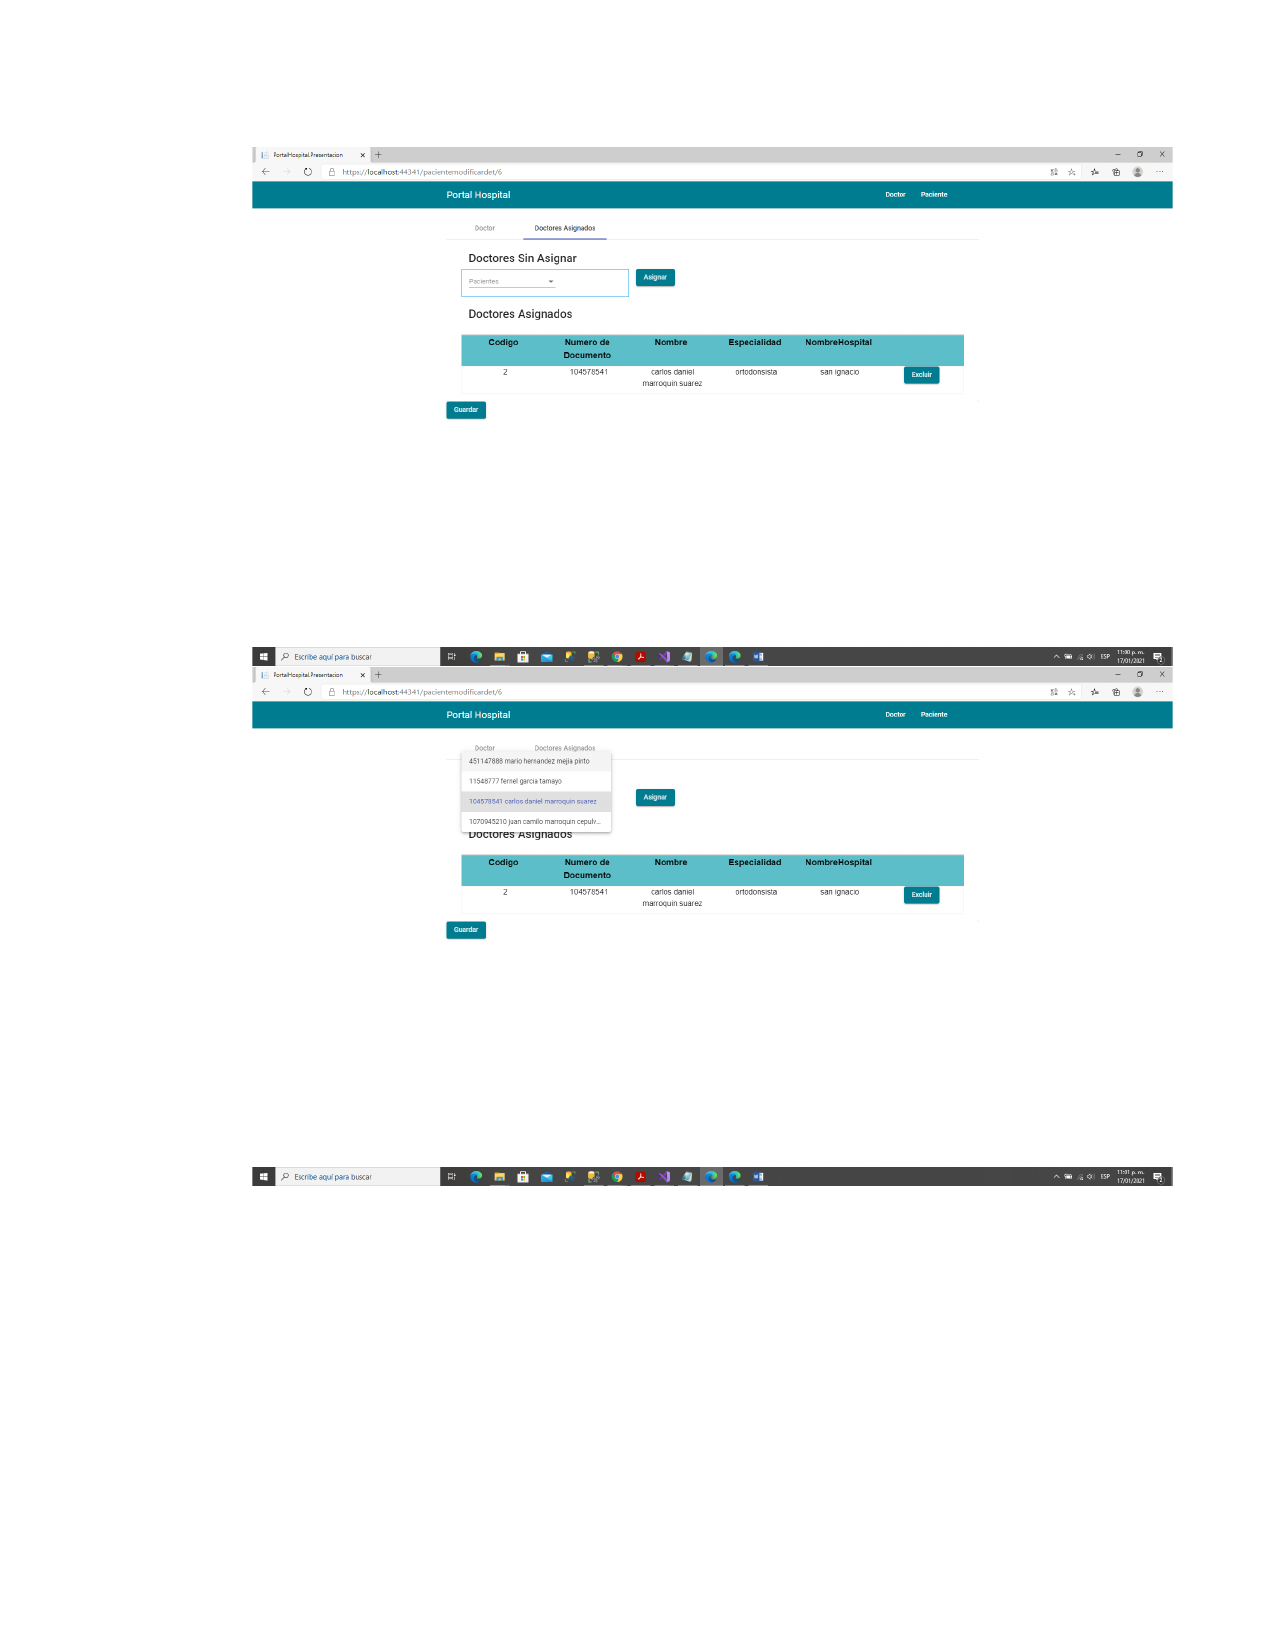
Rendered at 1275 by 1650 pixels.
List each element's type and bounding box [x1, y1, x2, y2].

picture [252, 147, 1173, 666]
picture [252, 667, 1173, 1186]
